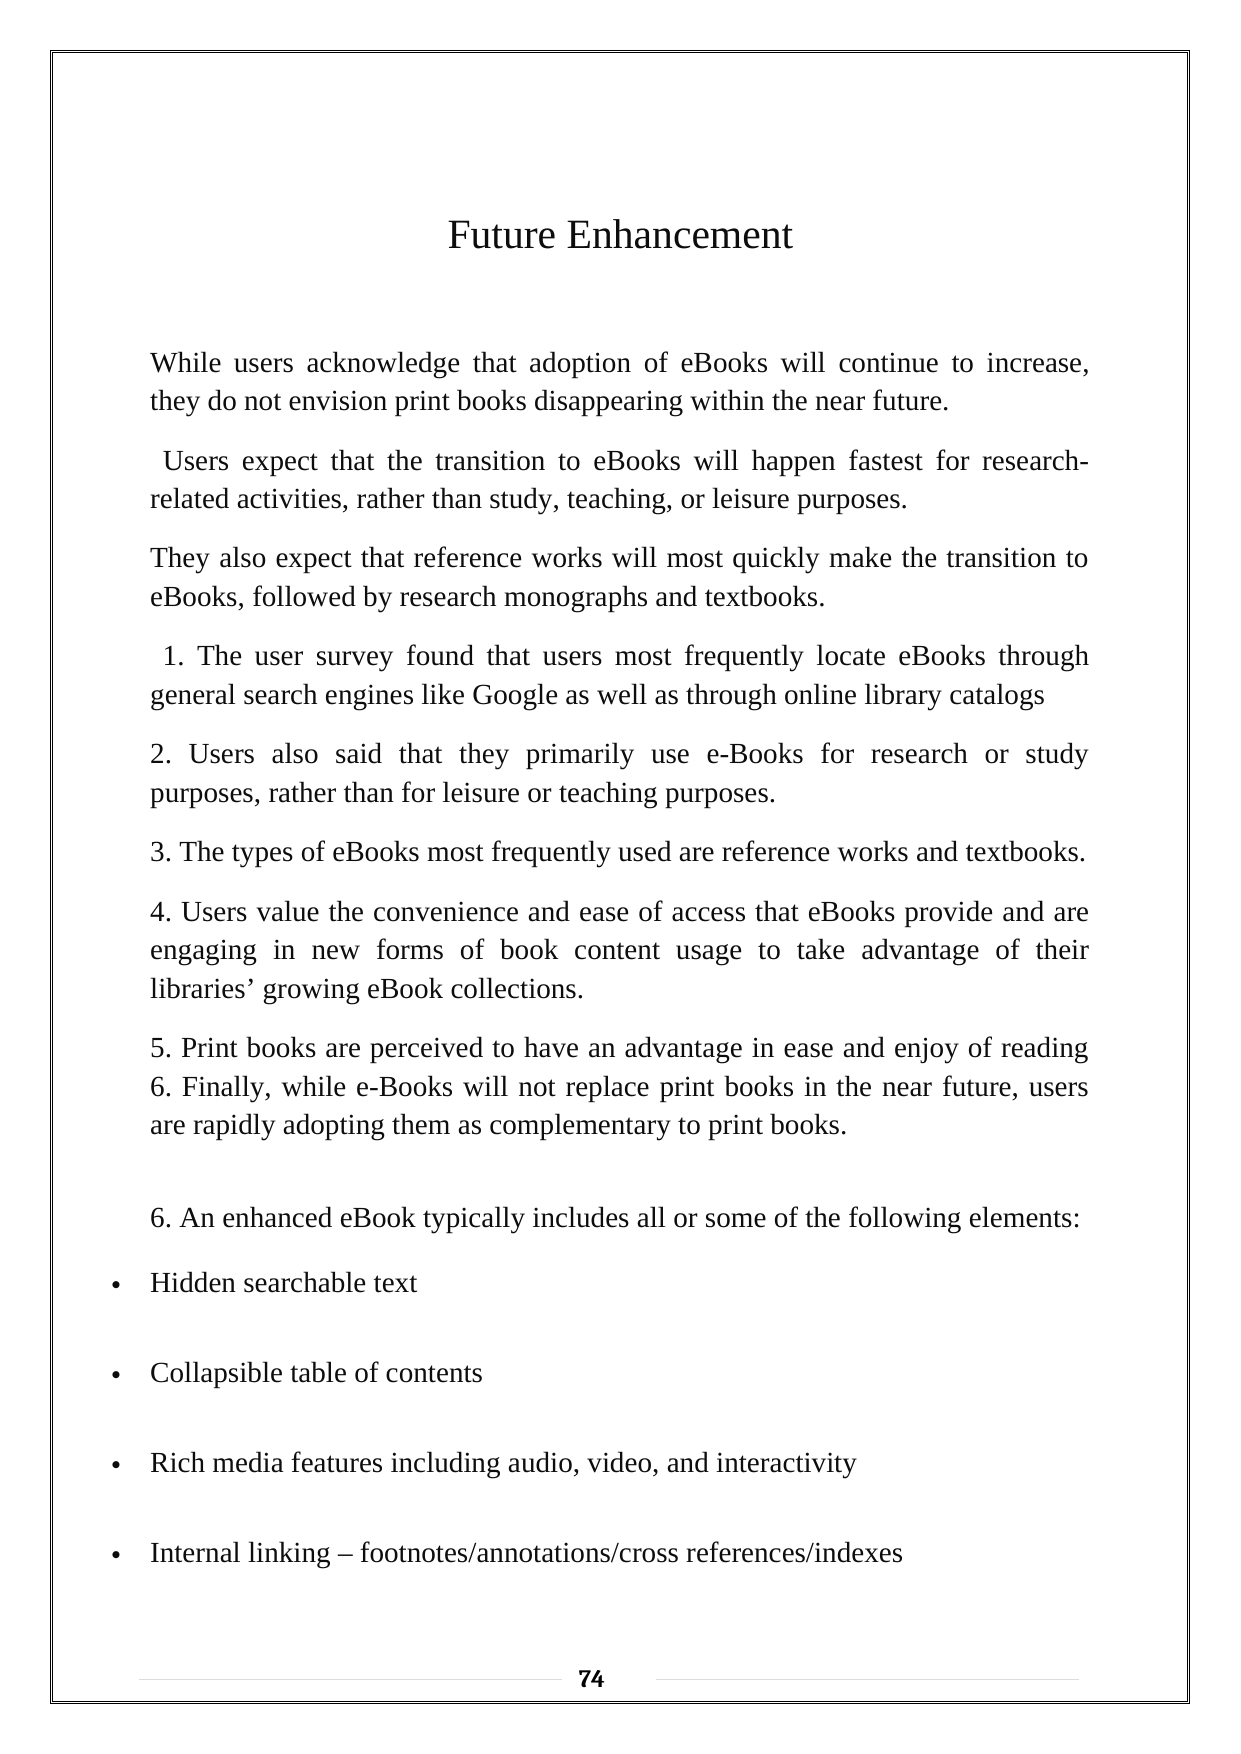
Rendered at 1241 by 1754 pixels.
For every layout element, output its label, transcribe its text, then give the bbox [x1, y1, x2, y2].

list Hidden searchable text [112, 1234, 1090, 1299]
text 6. An enhanced eBook typically includes all or some of the following elements: [150, 1200, 1090, 1234]
list Collapsible table of contents [112, 1324, 1090, 1389]
text 4. Users value the convenience and ease of access that eBooks provide and are engaging in new forms of book content usage to take advantage of their libraries’ growing eBook collections. [150, 894, 1090, 1004]
list Internal linking – footnotes/annotations/cross references/indexes [112, 1504, 1090, 1569]
text Users expect that the transition to eBooks will happen fastest for research-related activities, rather than study, teaching, or leisure purposes. [150, 443, 1090, 515]
text Future Enhancement [150, 209, 1090, 257]
list Rich media features including audio, video, and interactivity [112, 1414, 1090, 1479]
text 3. The types of eBooks most frequently used are reference works and textbooks. [150, 834, 1090, 868]
text 1. The user survey found that users most frequently locate eBooks through general search engines like Google as well as through online library catalogs [150, 638, 1090, 711]
text 5. Print books are perceived to have an advantage in ease and enjoy of reading 6. Finally, while e-Books will not replace print books in the near future, users are rapidly adopting them as complementary to print books. [150, 1030, 1090, 1141]
text They also expect that reference works will most quickly make the transition to eBooks, followed by research monographs and textbooks. [150, 541, 1090, 613]
text 2. Users also said that they primarily use e-Books for research or study purposes, rather than for leisure or teaching purposes. [150, 736, 1090, 808]
text While users acknowledge that adoption of eBooks will continue to increase, they do not envision print books disappearing within the near future. [150, 345, 1090, 417]
